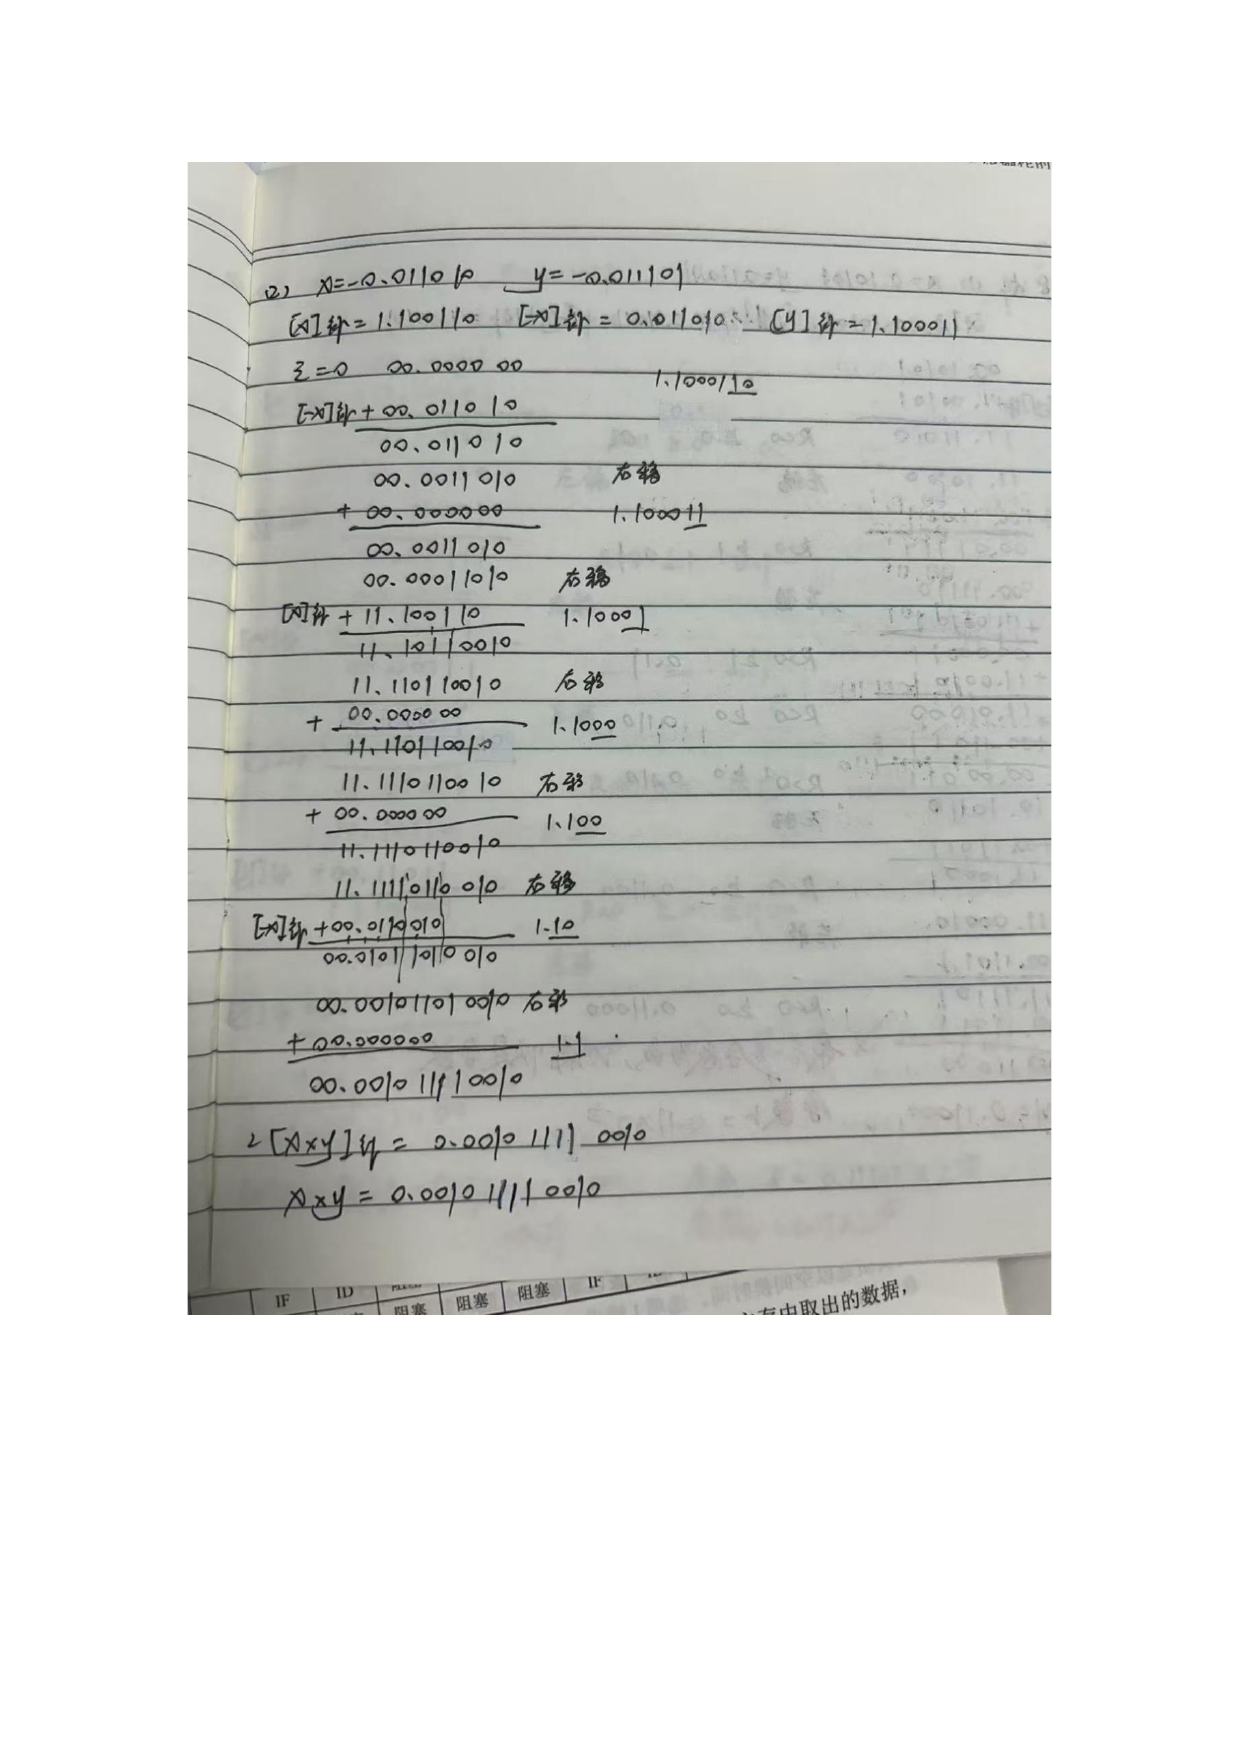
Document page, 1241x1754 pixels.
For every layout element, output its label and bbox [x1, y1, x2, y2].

picture [187, 162, 1052, 1315]
